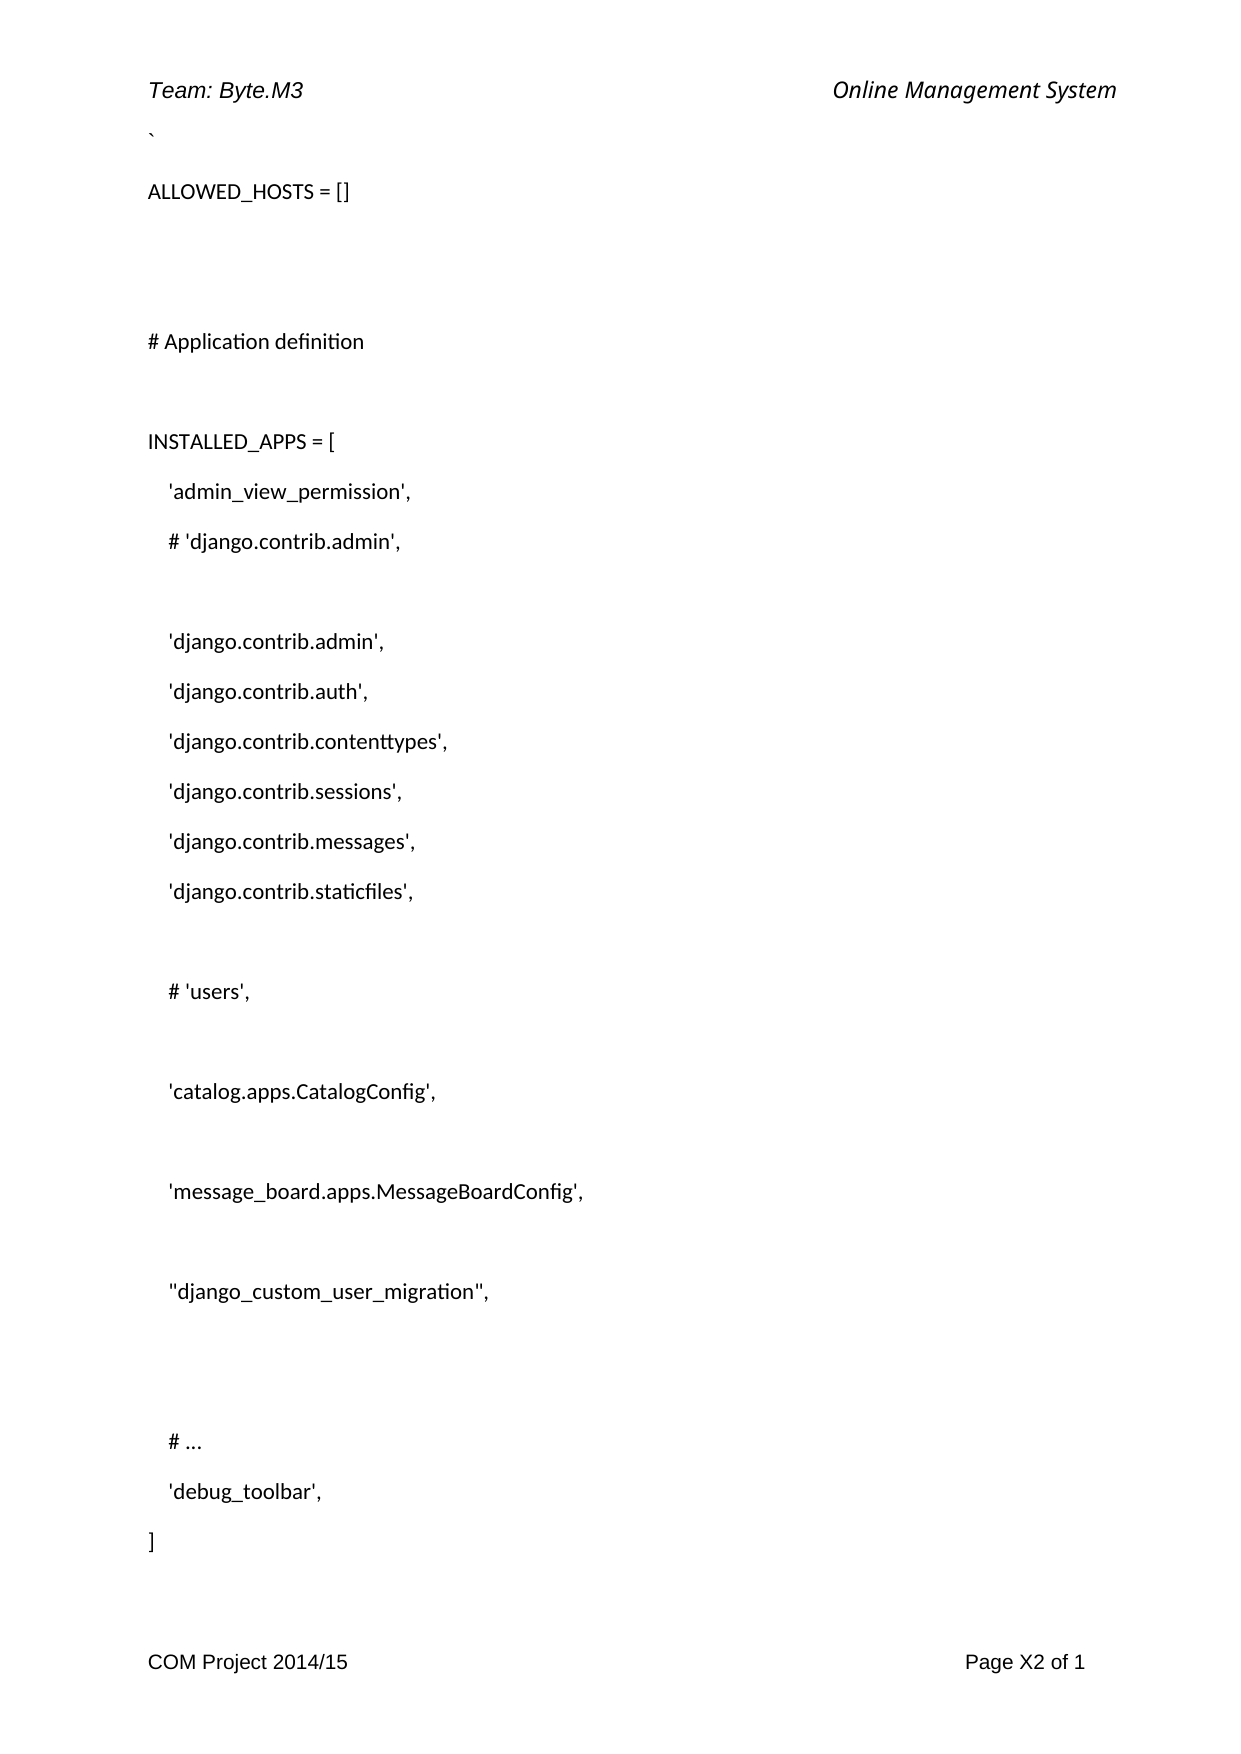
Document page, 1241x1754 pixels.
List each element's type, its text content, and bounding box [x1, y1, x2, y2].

text INSTALLED_APPS = [ [148, 426, 1122, 455]
text 'django.contrib.contenttypes', [148, 726, 1122, 755]
text ALLOWED_HOSTS = [] [148, 176, 1122, 205]
text 'django.contrib.sessions', [148, 776, 1122, 805]
text 'django.contrib.admin', [148, 626, 1122, 655]
text 'django.contrib.messages', [148, 826, 1122, 855]
text # ... [148, 1426, 1122, 1455]
text 'django.contrib.auth', [148, 676, 1122, 705]
text "django_custom_user_migration", [148, 1276, 1122, 1305]
text ] [148, 1526, 1122, 1555]
text 'debug_toolbar', [148, 1476, 1122, 1505]
text 'catalog.apps.CatalogConfig', [148, 1076, 1122, 1105]
text # Application definition [148, 326, 1122, 355]
text # 'django.contrib.admin', [148, 526, 1122, 555]
text 'django.contrib.staticfiles', [148, 876, 1122, 905]
text 'message_board.apps.MessageBoardConfig', [148, 1176, 1122, 1205]
text 'admin_view_permission', [148, 476, 1122, 505]
text # 'users', [148, 976, 1122, 1005]
